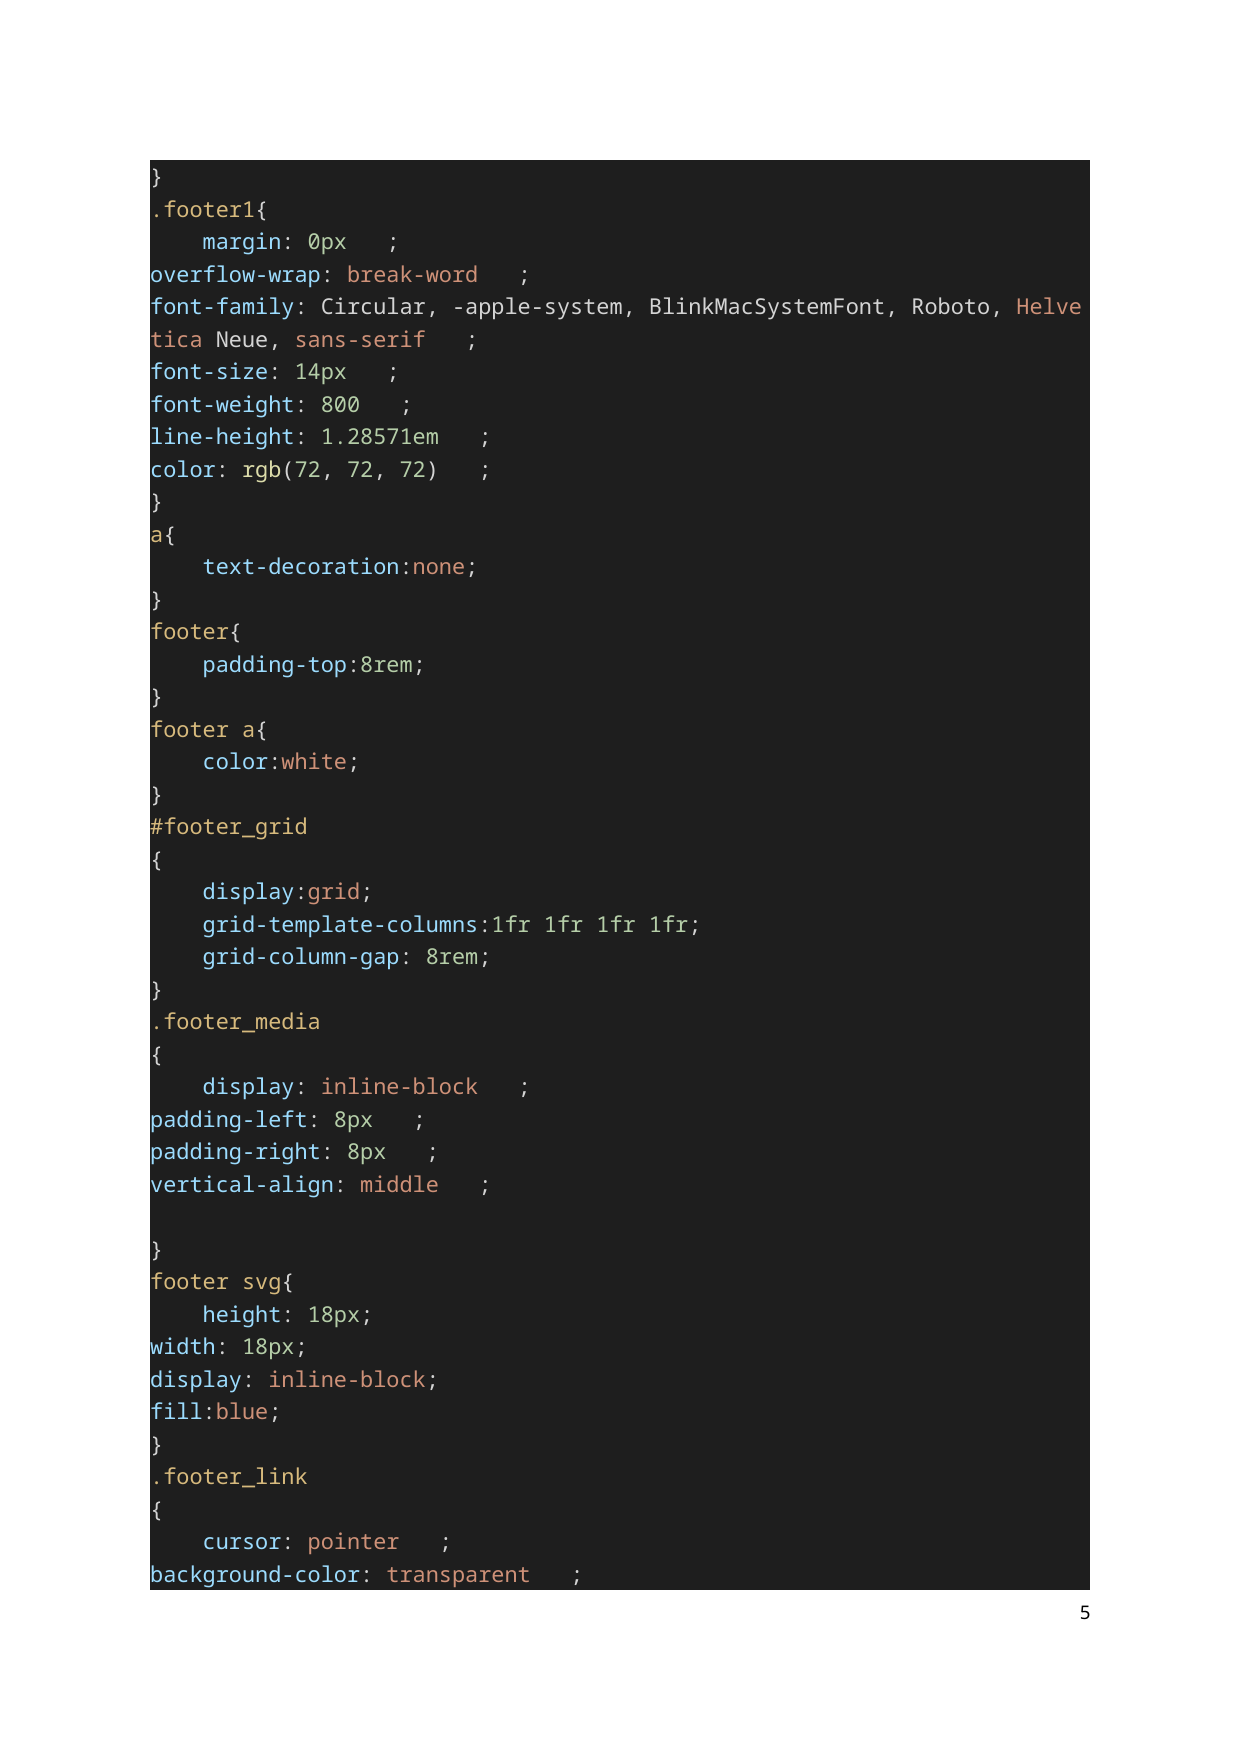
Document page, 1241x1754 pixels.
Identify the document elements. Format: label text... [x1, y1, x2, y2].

text margin: 0px ; [150, 225, 1090, 257]
text grid-template-columns:1fr 1fr 1fr 1fr; [150, 907, 1090, 940]
text } [150, 972, 1090, 1005]
text { [150, 1037, 1090, 1070]
text padding-left: 8px ; [150, 1102, 1090, 1135]
text display:grid; [150, 875, 1090, 907]
text vertical-align: middle ; [150, 1167, 1090, 1200]
text padding-top:8rem; [150, 647, 1090, 680]
text { [150, 1492, 1090, 1525]
text footer svg{ [150, 1265, 1090, 1297]
text display: inline-block ; [150, 1070, 1090, 1102]
text overflow-wrap: break-word ; [150, 257, 1090, 290]
text height: 18px; [150, 1297, 1090, 1330]
text line-height: 1.28571em ; [150, 420, 1090, 452]
text padding-right: 8px ; [150, 1135, 1090, 1167]
text color: rgb(72, 72, 72) ; [150, 452, 1090, 485]
text { [150, 842, 1090, 875]
text a{ [150, 517, 1090, 550]
text cursor: pointer ; [150, 1525, 1090, 1557]
text font-family: Circular, -apple-system, BlinkMacSystemFont, Roboto, Helvetica Neue, sans-serif ; [150, 290, 1090, 355]
text width: 18px; [150, 1330, 1090, 1362]
text } [150, 1427, 1090, 1460]
text color:white; [150, 745, 1090, 777]
text footer a{ [150, 712, 1090, 745]
text } [150, 582, 1090, 615]
text } [150, 160, 1090, 192]
text text-decoration:none; [150, 550, 1090, 582]
text #footer_grid [150, 810, 1090, 842]
text display: inline-block; [150, 1362, 1090, 1395]
text background-color: transparent ; [150, 1557, 1090, 1590]
text .footer1{ [150, 192, 1090, 225]
text .footer_media [150, 1005, 1090, 1037]
text font-weight: 800 ; [150, 387, 1090, 420]
text font-size: 14px ; [150, 355, 1090, 387]
text fill:blue; [150, 1395, 1090, 1427]
text footer{ [150, 615, 1090, 647]
text } [150, 777, 1090, 810]
text } [150, 485, 1090, 517]
text .footer_link [150, 1460, 1090, 1492]
text } [150, 1232, 1090, 1265]
text grid-column-gap: 8rem; [150, 940, 1090, 972]
text } [150, 680, 1090, 712]
